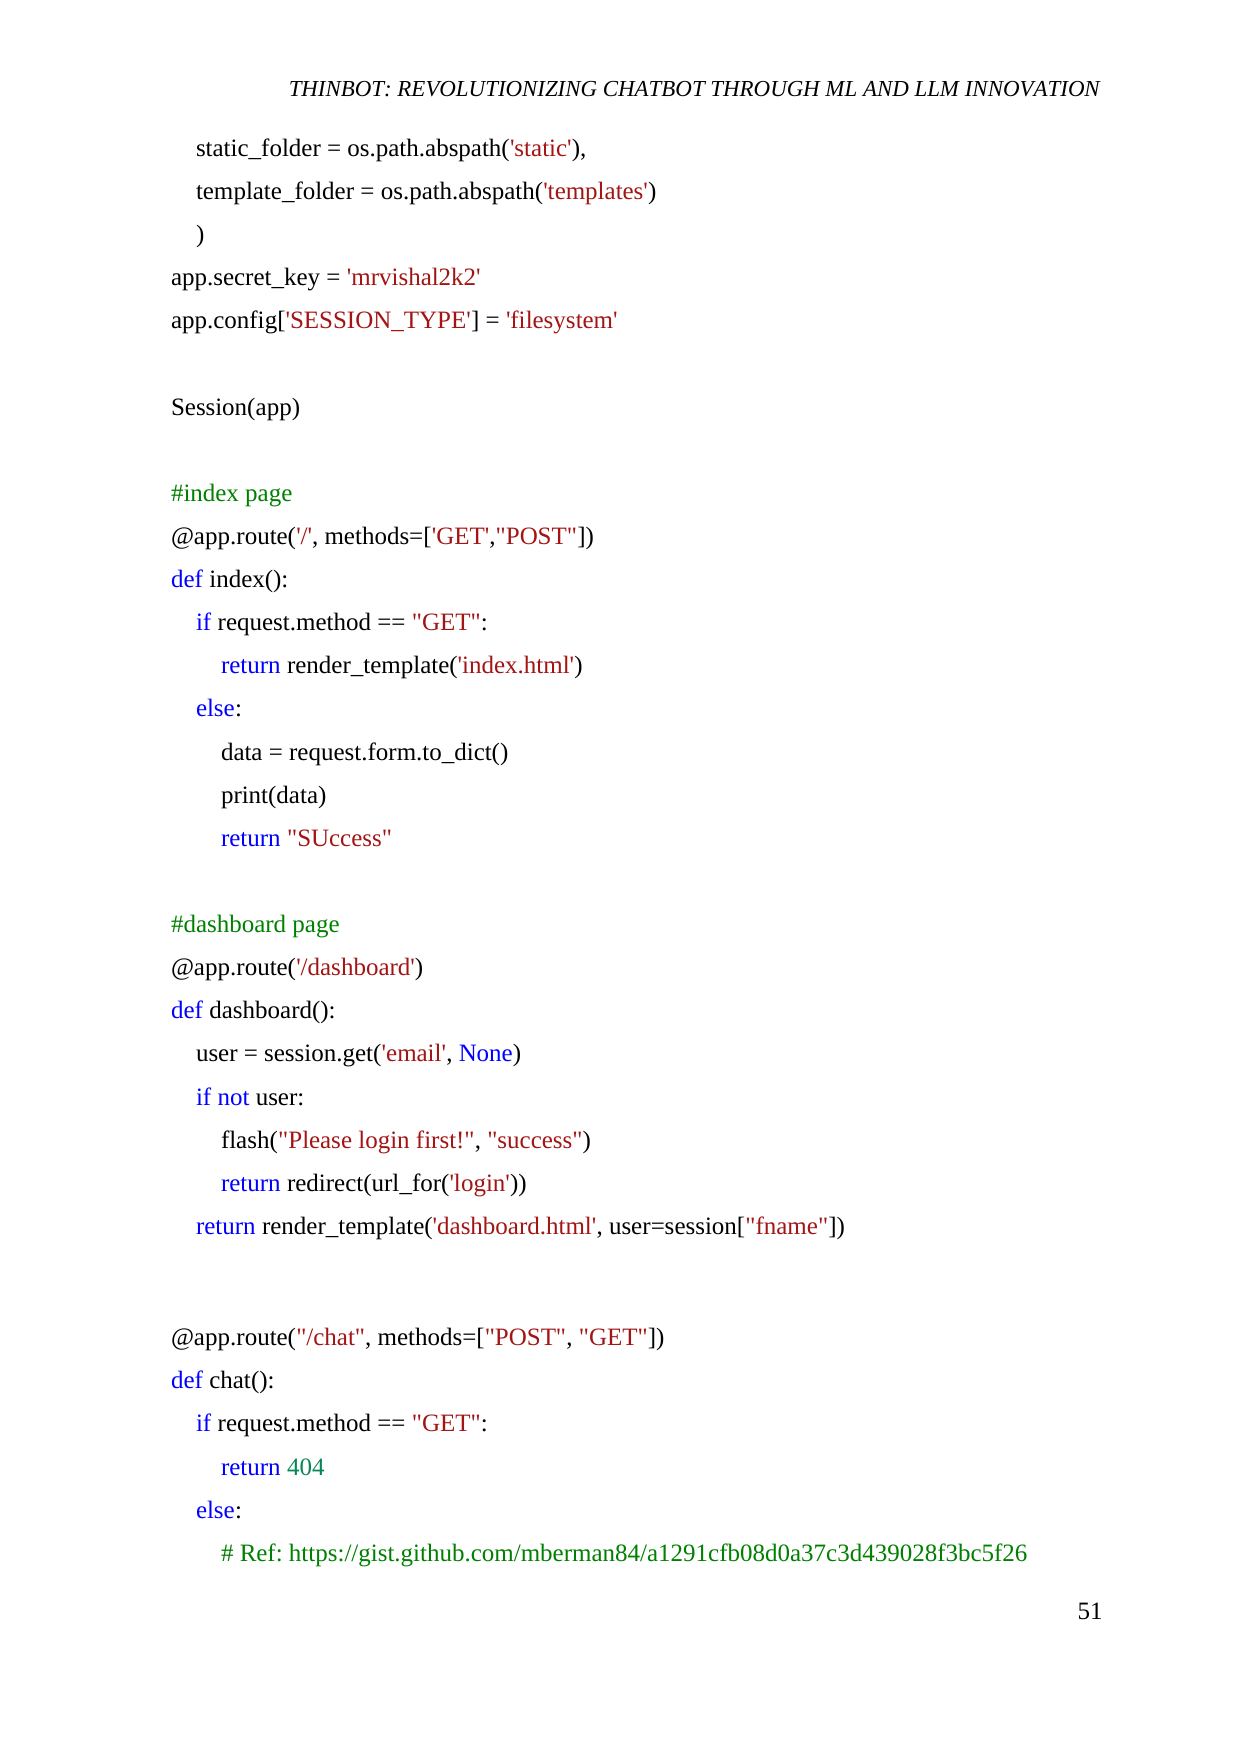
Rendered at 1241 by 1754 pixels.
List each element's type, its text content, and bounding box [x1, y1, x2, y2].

text def dashboard(): [171, 995, 1102, 1024]
text ) [171, 219, 1102, 248]
text return render_template('dashboard.html', user=session["fname"]) [171, 1211, 1102, 1240]
text else: [171, 1495, 1102, 1523]
text #dashboard page [171, 909, 1102, 938]
text if request.method == "GET": [171, 607, 1102, 636]
text return 404 [171, 1452, 1102, 1480]
text user = session.get('email', None) [171, 1038, 1102, 1067]
text app.secret_key = 'mrvishal2k2' [171, 262, 1102, 291]
text template_folder = os.path.abspath('templates') [171, 176, 1102, 205]
text #index page [171, 478, 1102, 507]
text Session(app) [171, 392, 1102, 420]
text return render_template('index.html') [171, 650, 1102, 679]
text flash("Please login first!", "success") [171, 1125, 1102, 1153]
text def index(): [171, 564, 1102, 593]
text return redirect(url_for('login')) [171, 1168, 1102, 1197]
text @app.route('/dashboard') [171, 952, 1102, 981]
text @app.route('/', methods=['GET',"POST"]) [171, 521, 1102, 550]
text app.config['SESSION_TYPE'] = 'filesystem' [171, 305, 1102, 334]
text # Ref: https://gist.github.com/mberman84/a1291cfb08d0a37c3d439028f3bc5f26 [171, 1538, 1102, 1567]
text if not user: [171, 1082, 1102, 1110]
text @app.route("/chat", methods=["POST", "GET"]) [171, 1322, 1102, 1351]
text static_folder = os.path.abspath('static'), [171, 133, 1102, 162]
text data = request.form.to_dict() [171, 737, 1102, 765]
text return "SUccess" [171, 823, 1102, 852]
text if request.method == "GET": [171, 1408, 1102, 1437]
text else: [171, 693, 1102, 722]
text def chat(): [171, 1365, 1102, 1394]
text print(data) [171, 780, 1102, 808]
